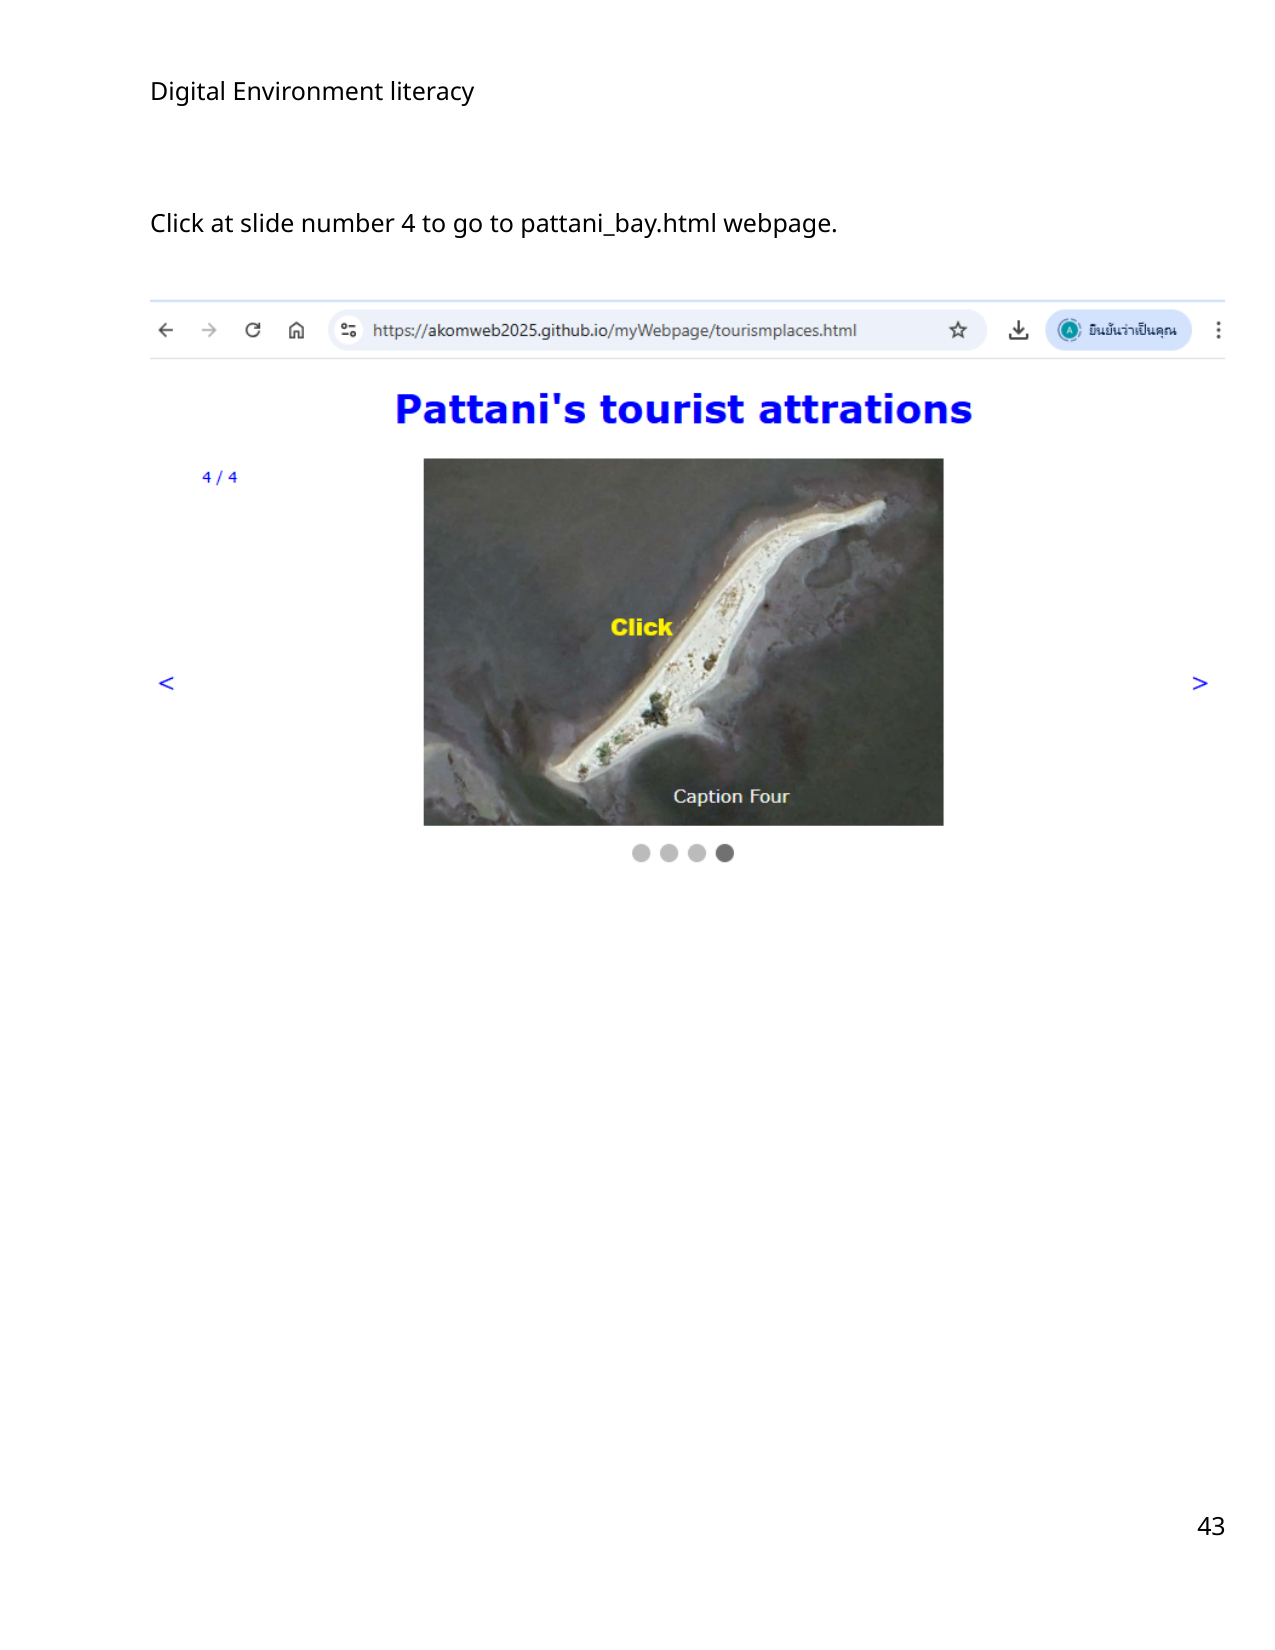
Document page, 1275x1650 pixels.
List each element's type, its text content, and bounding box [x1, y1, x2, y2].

picture [150, 261, 1225, 895]
text Click at slide number 4 to go to pattani_bay.html webpage. [150, 206, 1226, 240]
